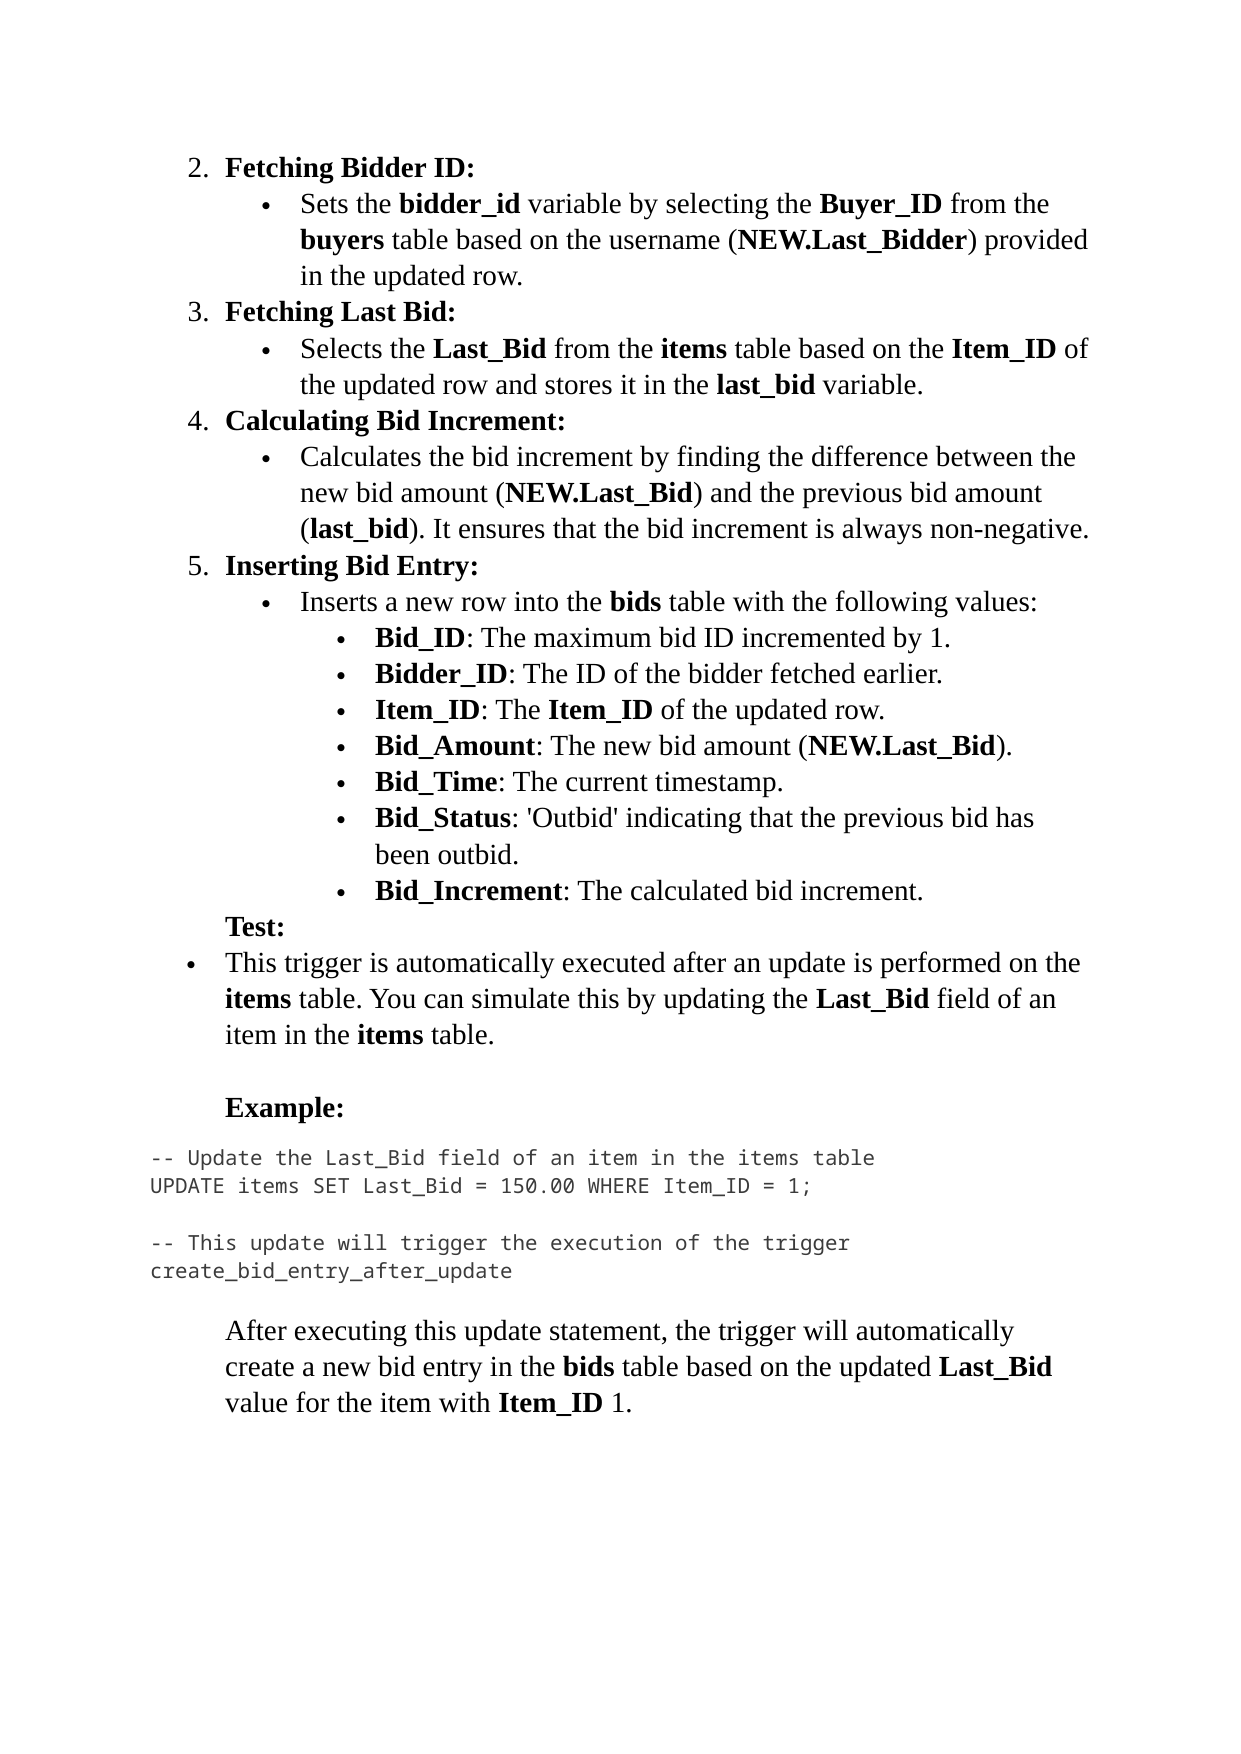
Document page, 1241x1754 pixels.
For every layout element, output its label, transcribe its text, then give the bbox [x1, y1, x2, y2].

list Bid_Increment: The calculated bid increment. [337, 873, 1090, 906]
list Bid_Time: The current timestamp. [337, 764, 1090, 798]
text -- Update the Last_Bid field of an item in the items table [150, 1143, 1090, 1171]
list Calculating Bid Increment: [187, 403, 1090, 437]
text -- This update will trigger the execution of the trigger create_bid_entry_after_update [150, 1228, 1090, 1285]
list Item_ID: The Item_ID of the updated row. [337, 692, 1090, 726]
text UPDATE items SET Last_Bid = 150.00 WHERE Item_ID = 1; [150, 1171, 1090, 1199]
list Selects the Last_Bid from the items table based on the Item_ID of the updated row and stores it in the last_bid variable. [262, 331, 1090, 400]
list Fetching Last Bid: [187, 294, 1090, 328]
list After executing this update statement, the trigger will automatically create a new bid entry in the bids table based on the updated Last_Bid value for the item with Item_ID 1. [225, 1313, 1090, 1419]
list Calculates the bid increment by finding the difference between the new bid amount (NEW.Last_Bid) and the previous bid amount (last_bid). It ensures that the bid increment is always non-negative. [262, 439, 1090, 545]
list Test: [225, 909, 1090, 943]
list Bid_Amount: The new bid amount (NEW.Last_Bid). [337, 728, 1090, 762]
list Bid_Status: 'Outbid' indicating that the previous bid has been outbid. [337, 801, 1090, 870]
list This trigger is automatically executed after an update is performed on the items table. You can simulate this by updating the Last_Bid field of an item in the items table. [187, 945, 1090, 1051]
list Fetching Bidder ID: [187, 150, 1090, 183]
list Bidder_ID: The ID of the bidder fetched earlier. [337, 656, 1090, 689]
list Bid_ID: The maximum bid ID incremented by 1. [337, 620, 1090, 653]
list Example: [225, 1090, 1090, 1123]
list Sets the bidder_id variable by selecting the Buyer_ID from the buyers table based on the username (NEW.Last_Bidder) provided in the updated row. [262, 186, 1090, 292]
list Inserts a new row into the bids table with the following values: [262, 584, 1090, 617]
list Inserting Bid Entry: [187, 548, 1090, 581]
